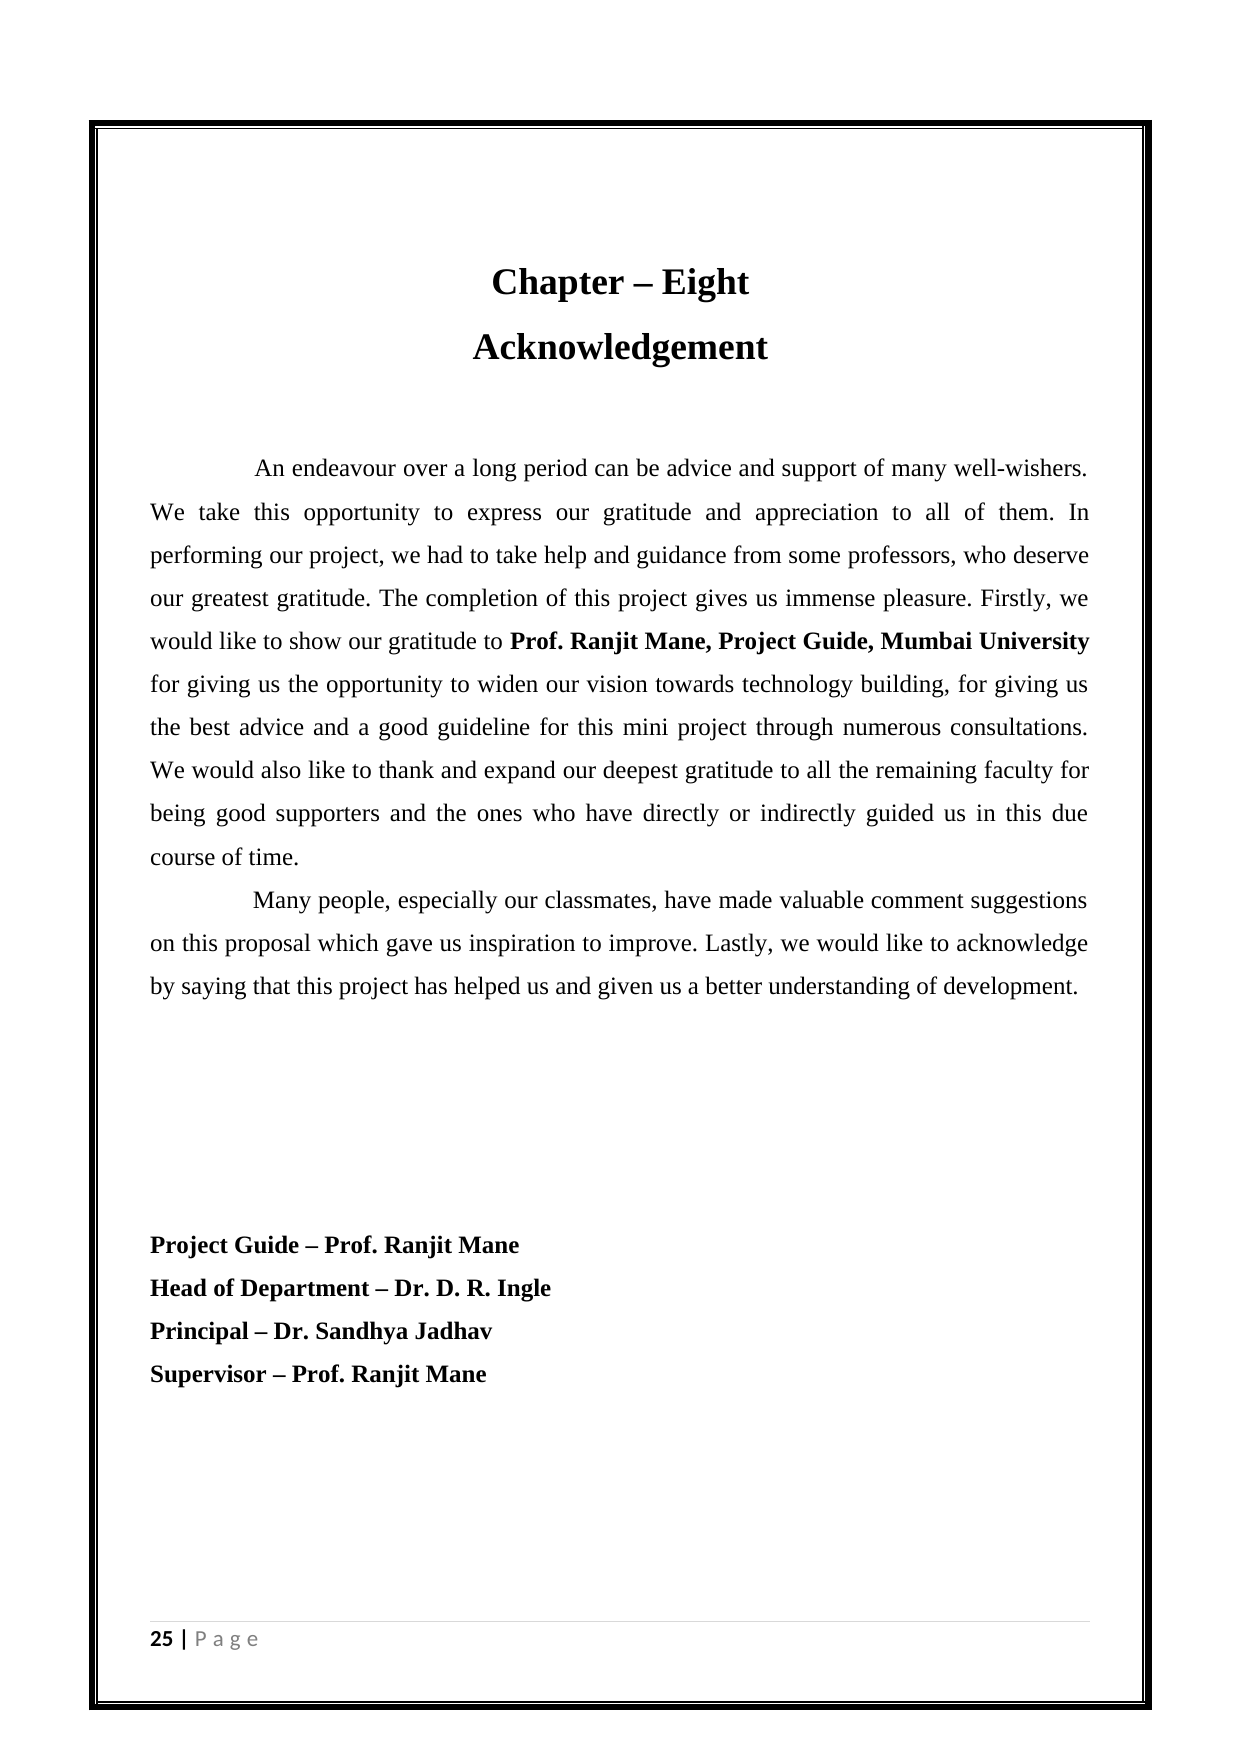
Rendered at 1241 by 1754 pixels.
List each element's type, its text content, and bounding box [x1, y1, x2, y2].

text Head of Department – Dr. D. R. Ingle [150, 1273, 1090, 1302]
text An endeavour over a long period can be advice and support of many well-wishers. We take this opportunity to express our gratitude and appreciation to all of them. In performing our project, we had to take help and guidance from some professors, who deserve our greatest gratitude. The completion of this project gives us immense pleasure. Firstly, we would like to show our gratitude to Prof. Ranjit Mane, Project Guide, Mumbai University for giving us the opportunity to widen our vision towards technology building, for giving us the best advice and a good guideline for this mini project through numerous consultations. We would also like to thank and expand our deepest gratitude to all the remaining faculty for being good supporters and the ones who have directly or indirectly guided us in this due course of time. [150, 453, 1090, 870]
text Project Guide – Prof. Ranjit Mane [150, 1230, 1090, 1258]
text Supervisor – Prof. Ranjit Mane [150, 1359, 1090, 1388]
text Chapter – Eight [150, 259, 1090, 302]
text Acknowledgement [150, 324, 1090, 367]
text Principal – Dr. Sandhya Jadhav [150, 1316, 1090, 1345]
text Many people, especially our classmates, have made valuable comment suggestions on this proposal which gave us inspiration to improve. Lastly, we would like to acknowledge by saying that this project has helped us and given us a better understanding of development. [150, 885, 1090, 1000]
